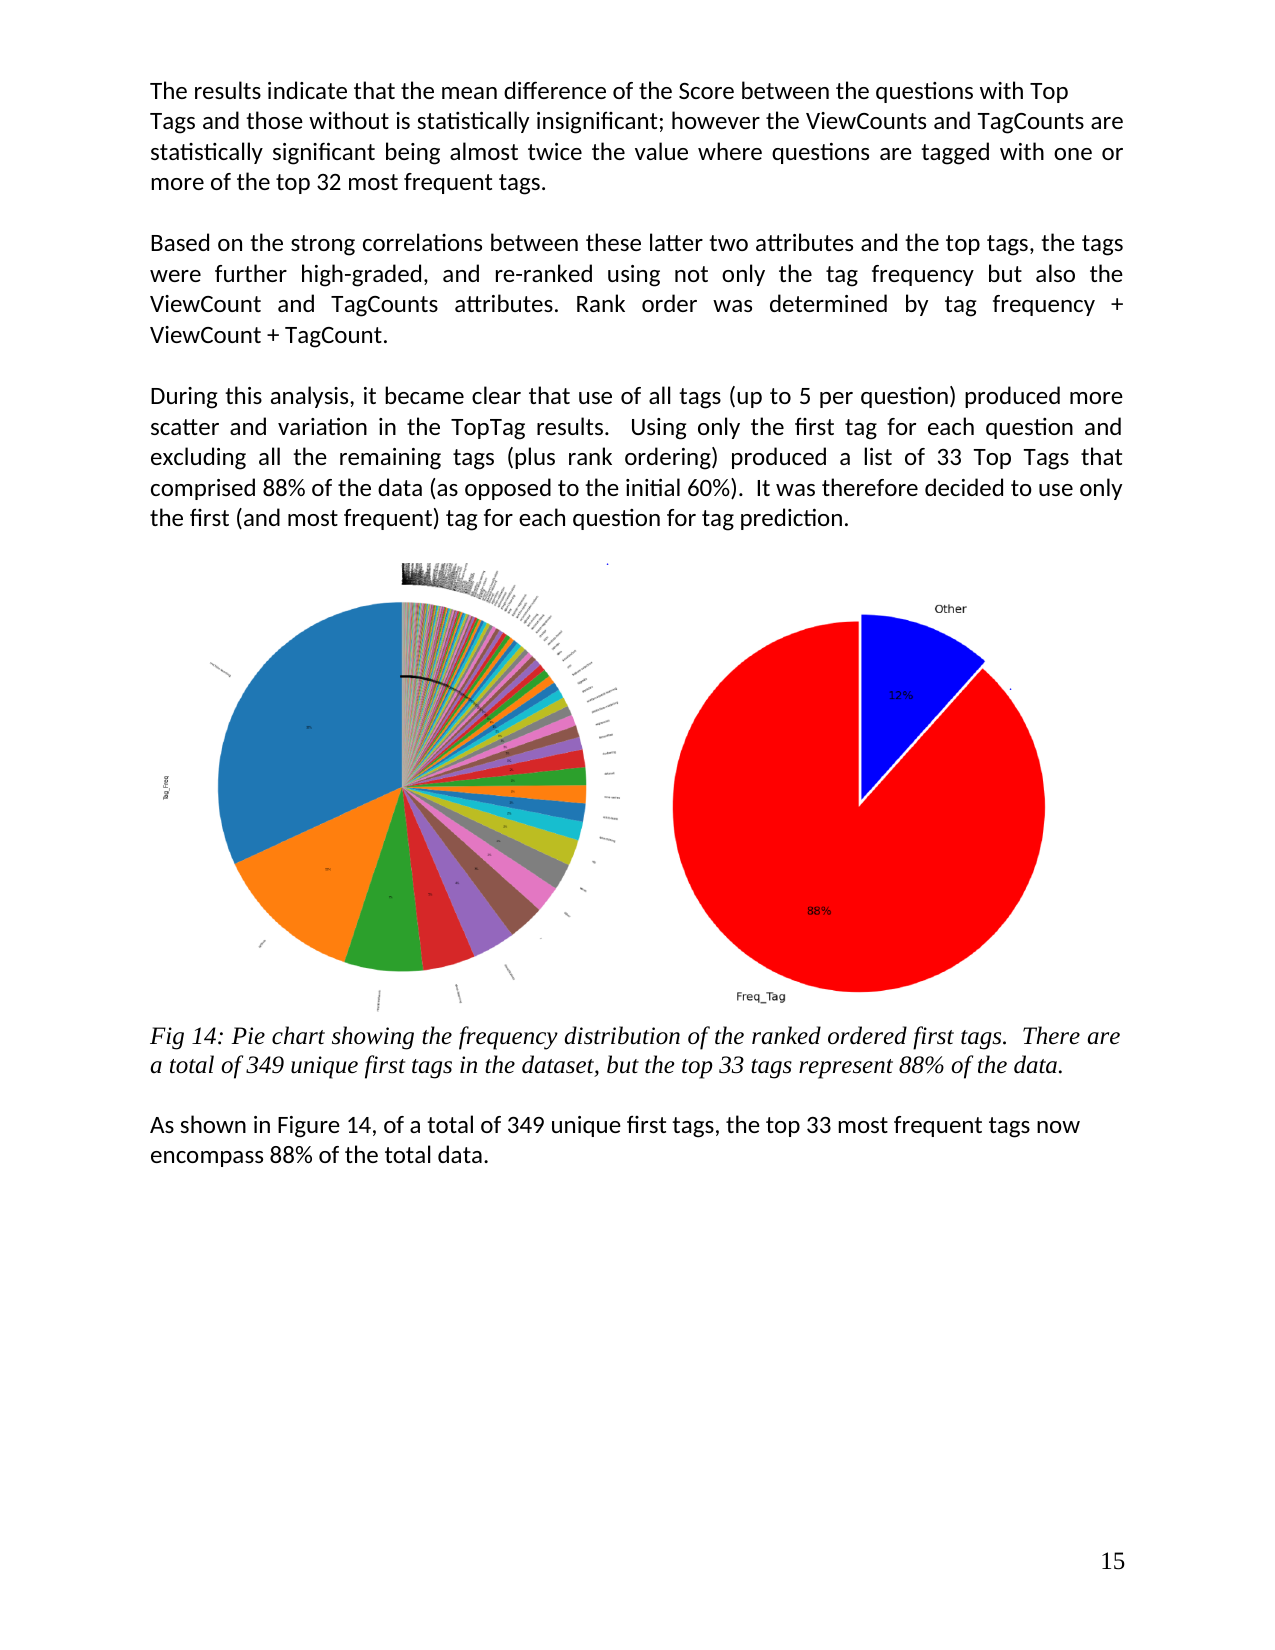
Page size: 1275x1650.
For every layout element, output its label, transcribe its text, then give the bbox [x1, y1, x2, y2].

text As shown in Figure 14, of a total of 349 unique first tags, the top 33 most frequent tags now encompass 88% of the total data. [150, 1109, 1125, 1170]
text Fig 14: Pie chart showing the frequency distribution of the ranked ordered first tags. There are a total of 349 unique first tags in the dataset, but the top 33 tags represent 88% of the data. [150, 1021, 1125, 1079]
picture [150, 563, 1072, 1022]
text Based on the strong correlations between these latter two attributes and the top tags, the tags were further high-graded, and re-ranked using not only the tag frequency but also the ViewCount and TagCounts attributes. Rank order was determined by tag frequency + ViewCount + TagCount. [150, 228, 1125, 350]
text During this analysis, it became clear that use of all tags (up to 5 per question) produced more scatter and variation in the TopTag results. Using only the first tag for each question and excluding all the remaining tags (plus rank ordering) produced a list of 33 Top Tags that comprised 88% of the data (as opposed to the initial 60%). It was therefore decided to use only the first (and most frequent) tag for each question for tag prediction. [150, 380, 1125, 533]
text Tags and those without is statistically insignificant; however the ViewCounts and TagCounts are statistically significant being almost twice the value where questions are tagged with one or more of the top 32 most frequent tags. [150, 106, 1125, 197]
text The results indicate that the mean difference of the Score between the questions with Top [150, 75, 1125, 106]
